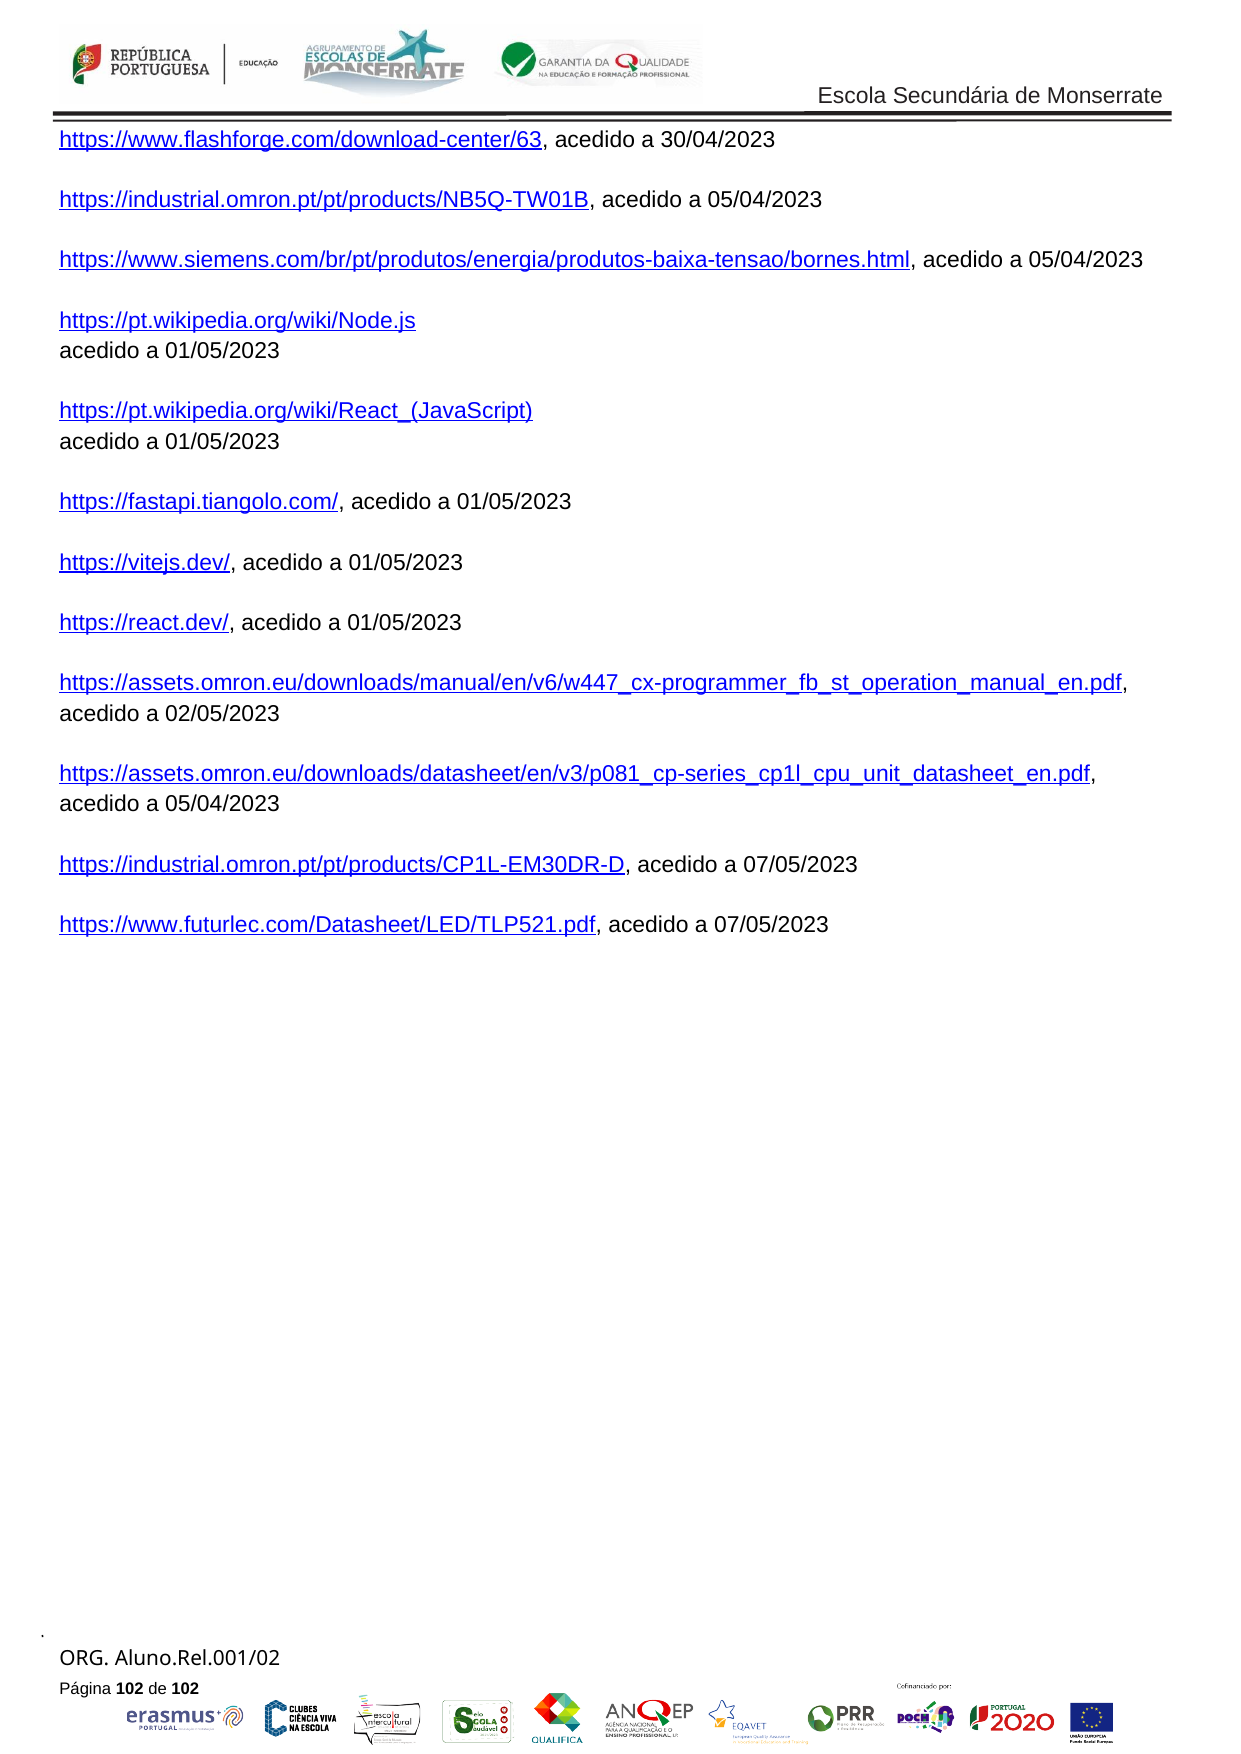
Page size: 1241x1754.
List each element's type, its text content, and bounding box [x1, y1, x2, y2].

text https://industrial.omron.pt/pt/products/NB5Q-TW01B, acedido a 05/04/2023 [59, 186, 1181, 212]
text acedido a 02/05/2023 [59, 699, 1181, 726]
text https://assets.omron.eu/downloads/manual/en/v6/w447_cx-programmer_fb_st_operation_manual_en.pdf, [59, 669, 1181, 696]
text https://www.futurlec.com/Datasheet/LED/TLP521.pdf, acedido a 07/05/2023 [59, 911, 1181, 937]
text https://www.flashforge.com/download-center/63, acedido a 30/04/2023 [59, 108, 1181, 152]
text https://pt.wikipedia.org/wiki/React_(JavaScript) [59, 397, 1181, 424]
text https://www.siemens.com/br/pt/produtos/energia/produtos-baixa-tensao/bornes.html, acedido a 05/04/2023 [59, 246, 1181, 273]
text acedido a 05/04/2023 [59, 790, 1181, 817]
text https://industrial.omron.pt/pt/products/CP1L-EM30DR-D, acedido a 07/05/2023 [59, 851, 1181, 877]
text https://fastapi.tiangolo.com/, acedido a 01/05/2023 [59, 488, 1181, 514]
picture [127, 1679, 1113, 1754]
text https://pt.wikipedia.org/wiki/Node.js [59, 307, 1181, 333]
text acedido a 01/05/2023 [59, 337, 1181, 363]
text https://react.dev/, acedido a 01/05/2023 [59, 609, 1181, 635]
text https://assets.omron.eu/downloads/datasheet/en/v3/p081_cp-series_cp1l_cpu_unit_datasheet_en.pdf, [59, 760, 1181, 786]
text acedido a 01/05/2023 [59, 428, 1181, 454]
text https://vitejs.dev/, acedido a 01/05/2023 [59, 548, 1181, 575]
picture [59, 24, 703, 104]
